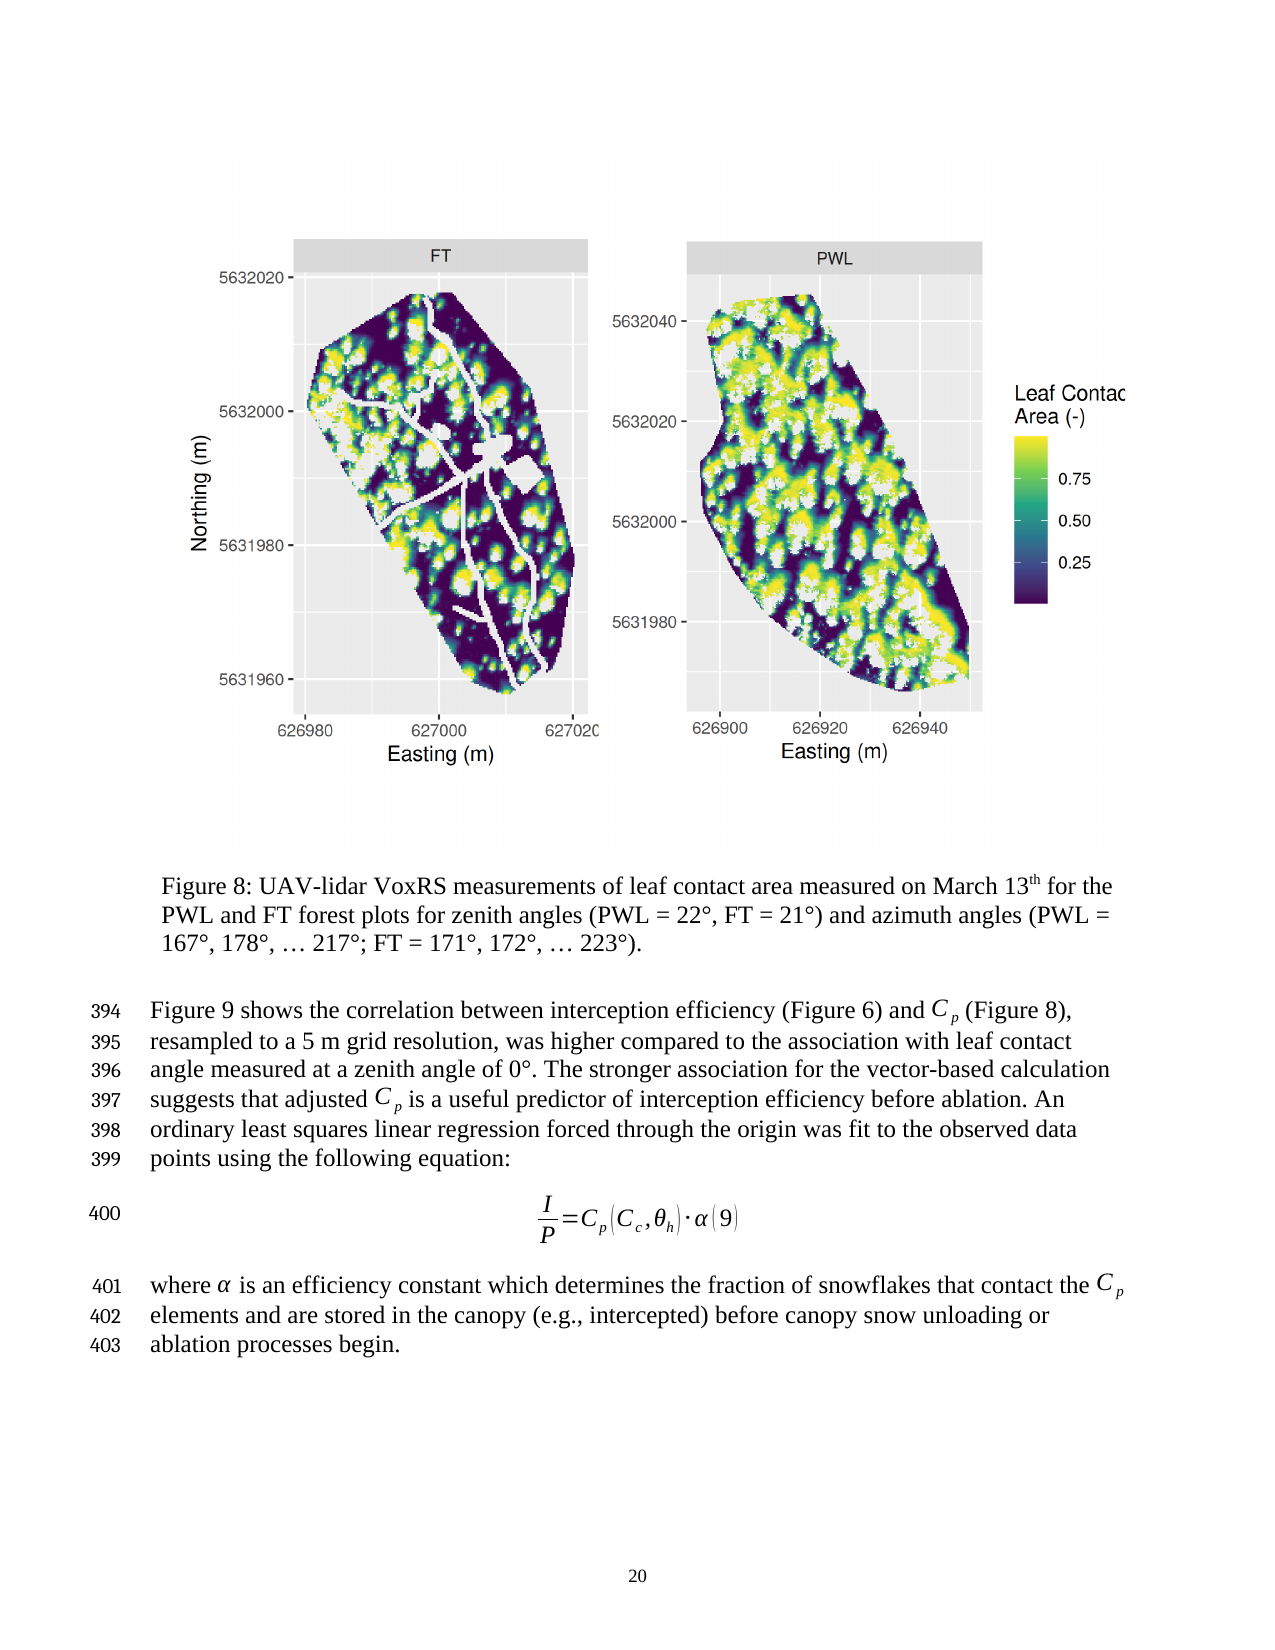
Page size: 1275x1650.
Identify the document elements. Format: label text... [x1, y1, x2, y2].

text where is an efficiency constant which determines the fraction of snowflakes that contact the elements and are stored in the canopy (e.g., intercepted) before canopy snow unloading or ablation processes begin. [150, 1268, 1125, 1357]
table_header Figure 8: UAV-lidar VoxRS measurements of leaf contact area measured on March 13th for the PWL and FT forest plots for zenith angles (PWL = 22°, FT = 21°) and azimuth angles (PWL = 167°, 178°, … 217°; FT = 171°, 172°, … 223°). [150, 150, 1125, 976]
text Figure 9 shows the correlation between interception efficiency (Figure 6) and (Figure 8), resampled to a 5 m grid resolution, was higher compared to the association with leaf contact angle measured at a zenith angle of 0°. The stronger association for the vector-based calculation suggests that adjusted is a useful predictor of interception efficiency before ablation. An ordinary least squares linear regression forced through the origin was fit to the observed data points using the following equation: [150, 994, 1125, 1172]
picture [180, 153, 1125, 851]
